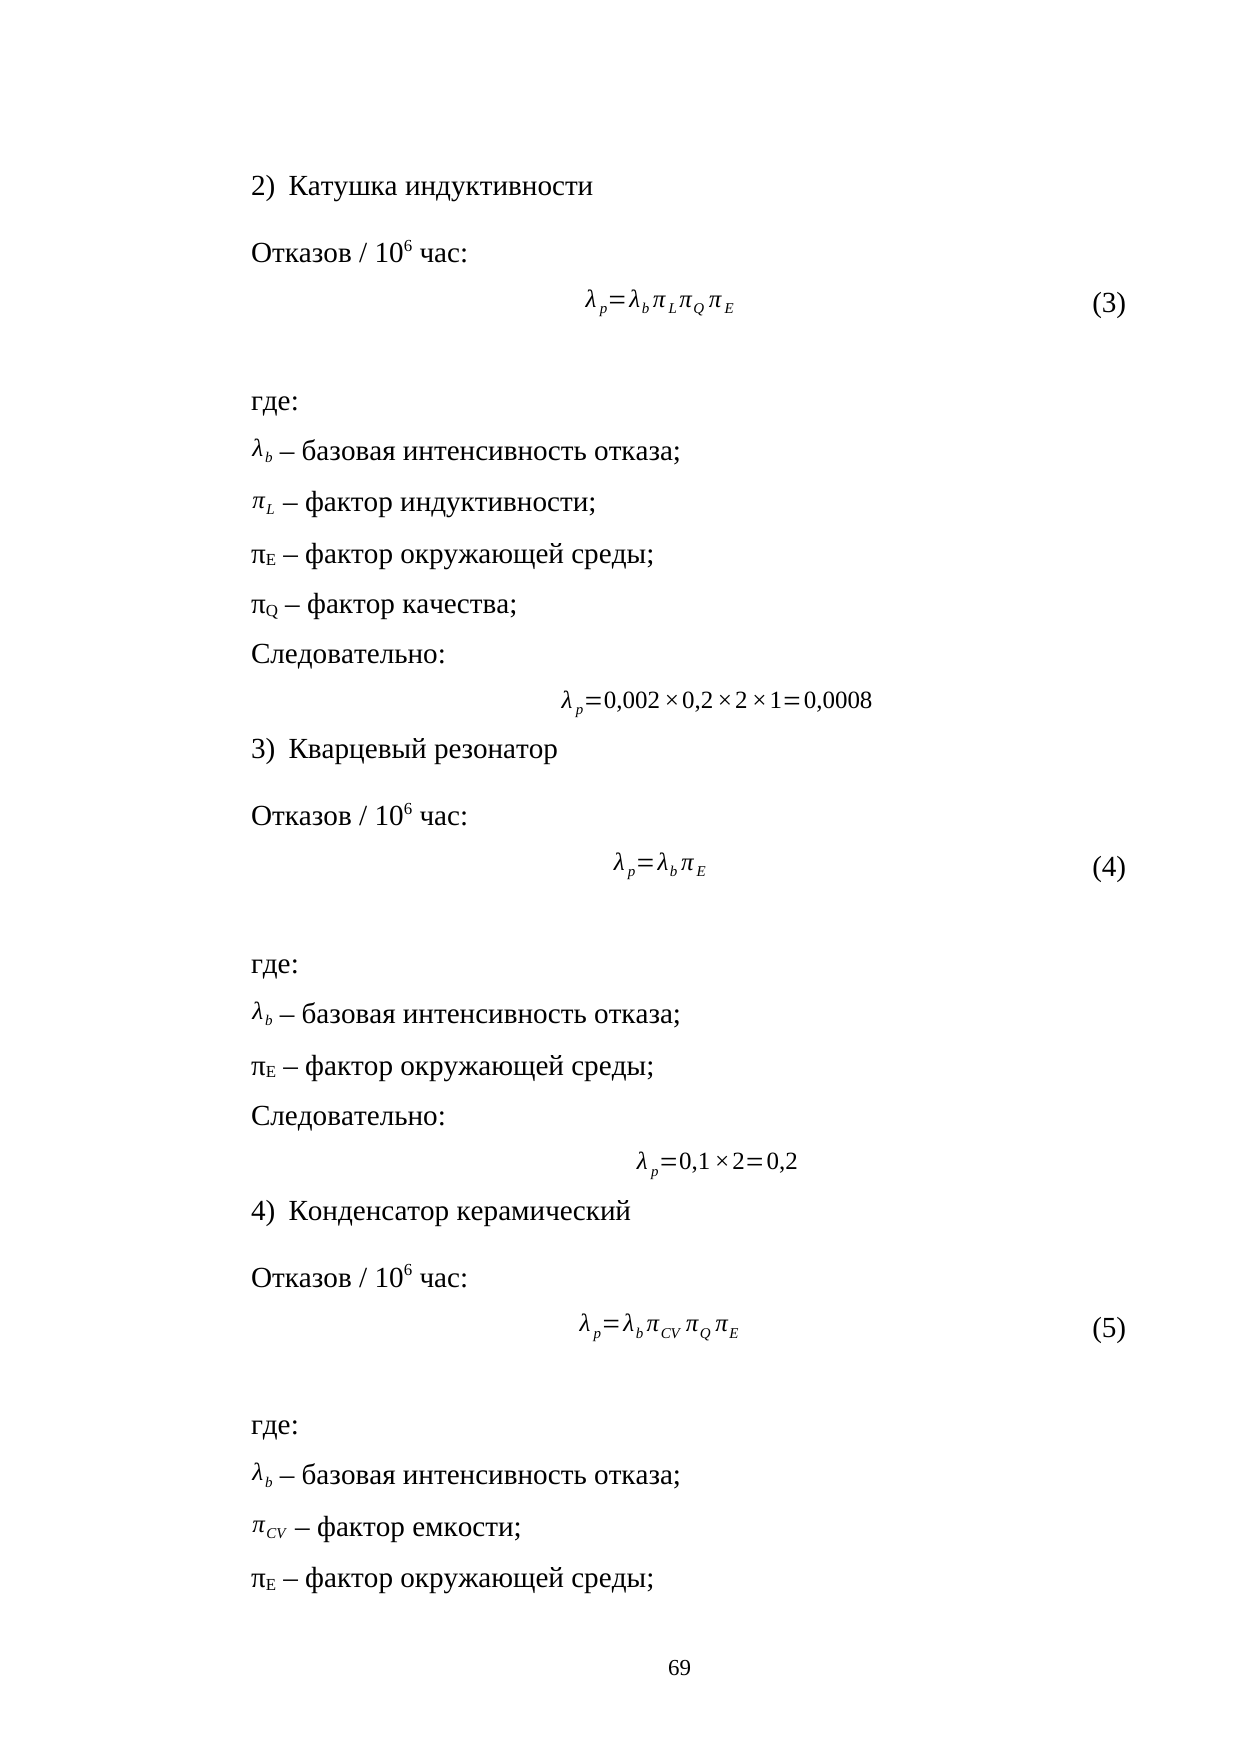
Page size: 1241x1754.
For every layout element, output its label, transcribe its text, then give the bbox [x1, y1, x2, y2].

text где: [251, 946, 1182, 979]
text – базовая интенсивность отказа; [251, 1457, 1182, 1492]
text πQ – фактор качества; [251, 586, 1182, 620]
text Следовательно: [251, 637, 1182, 670]
text πE – фактор окружающей среды; [251, 1048, 1182, 1081]
table_header [177, 849, 1067, 895]
text где: [251, 1407, 1182, 1441]
text Отказов / 106 час: [251, 798, 1182, 832]
text – фактор емкости; [251, 1509, 1182, 1544]
text Отказов / 106 час: [251, 1260, 1182, 1293]
list Конденсатор керамический [251, 1193, 1182, 1226]
table_header (3) [1067, 286, 1151, 332]
text πE – фактор окружающей среды; [251, 536, 1182, 569]
table_header [177, 286, 1067, 332]
list Катушка индуктивности [251, 168, 1182, 202]
text – фактор индуктивности; [251, 484, 1182, 519]
text где: [251, 383, 1182, 416]
text πE – фактор окружающей среды; [251, 1560, 1182, 1594]
text Следовательно: [251, 1098, 1182, 1131]
table_header (4) [1067, 849, 1151, 895]
text – базовая интенсивность отказа; [251, 433, 1182, 468]
list Кварцевый резонатор [251, 731, 1182, 765]
text Отказов / 106 час: [251, 235, 1182, 269]
table_header [177, 1310, 1067, 1357]
table_header (5) [1067, 1310, 1151, 1357]
text – базовая интенсивность отказа; [251, 996, 1182, 1031]
